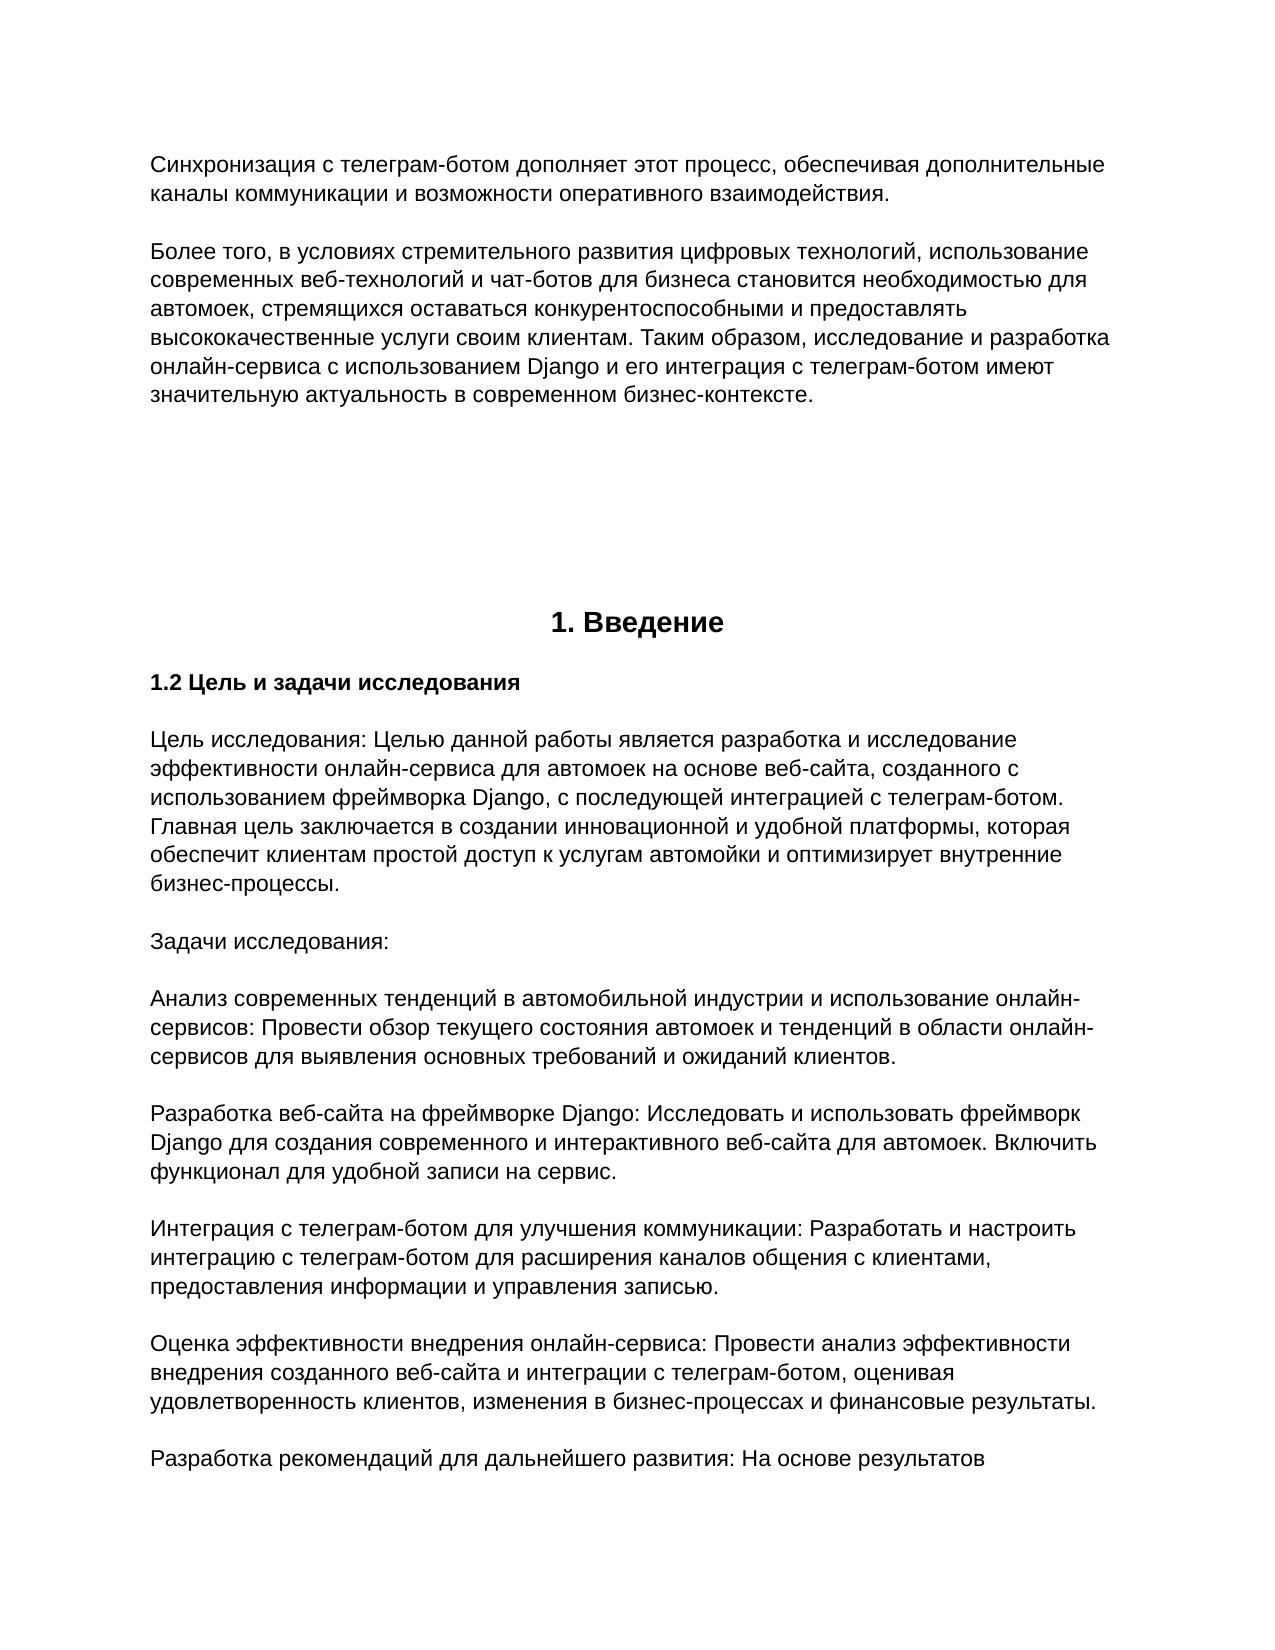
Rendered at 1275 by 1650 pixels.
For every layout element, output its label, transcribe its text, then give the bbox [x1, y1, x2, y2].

text Интеграция с телеграм-ботом для улучшения коммуникации: Разработать и настроить интеграцию с телеграм-ботом для расширения каналов общения с клиентами, предоставления информации и управления записью. [150, 1214, 1125, 1300]
text Более того, в условиях стремительного развития цифровых технологий, использование современных веб-технологий и чат-ботов для бизнеса становится необходимостью для автомоек, стремящихся оставаться конкурентоспособными и предоставлять высококачественные услуги своим клиентам. Таким образом, исследование и разработка онлайн-сервиса с использованием Django и его интеграция с телеграм-ботом имеют значительную актуальность в современном бизнес-контексте. [150, 236, 1125, 409]
text Разработка веб-сайта на фреймворке Django: Исследовать и использовать фреймворк Django для создания современного и интерактивного веб-сайта для автомоек. Включить функционал для удобной записи на сервис. [150, 1099, 1125, 1185]
text Цель исследования: Целью данной работы является разработка и исследование эффективности онлайн-сервиса для автомоек на основе веб-сайта, созданного с использованием фреймворка Django, с последующей интеграцией с телеграм-ботом. Главная цель заключается в создании инновационной и удобной платформы, которая обеспечит клиентам простой доступ к услугам автомойки и оптимизирует внутренние бизнес-процессы. [150, 725, 1125, 897]
text 1. Введение [150, 610, 1125, 639]
text Оценка эффективности внедрения онлайн-сервиса: Провести анализ эффективности внедрения созданного веб-сайта и интеграции с телеграм-ботом, оценивая удовлетворенность клиентов, изменения в бизнес-процессах и финансовые результаты. [150, 1329, 1125, 1415]
text Анализ современных тенденций в автомобильной индустрии и использование онлайн-сервисов: Провести обзор текущего состояния автомоек и тенденций в области онлайн-сервисов для выявления основных требований и ожиданий клиентов. [150, 984, 1125, 1070]
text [150, 150, 1125, 207]
text 1.2 Цель и задачи исследования [150, 667, 1125, 696]
text Задачи исследования: [150, 926, 1125, 955]
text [150, 1444, 1125, 1472]
